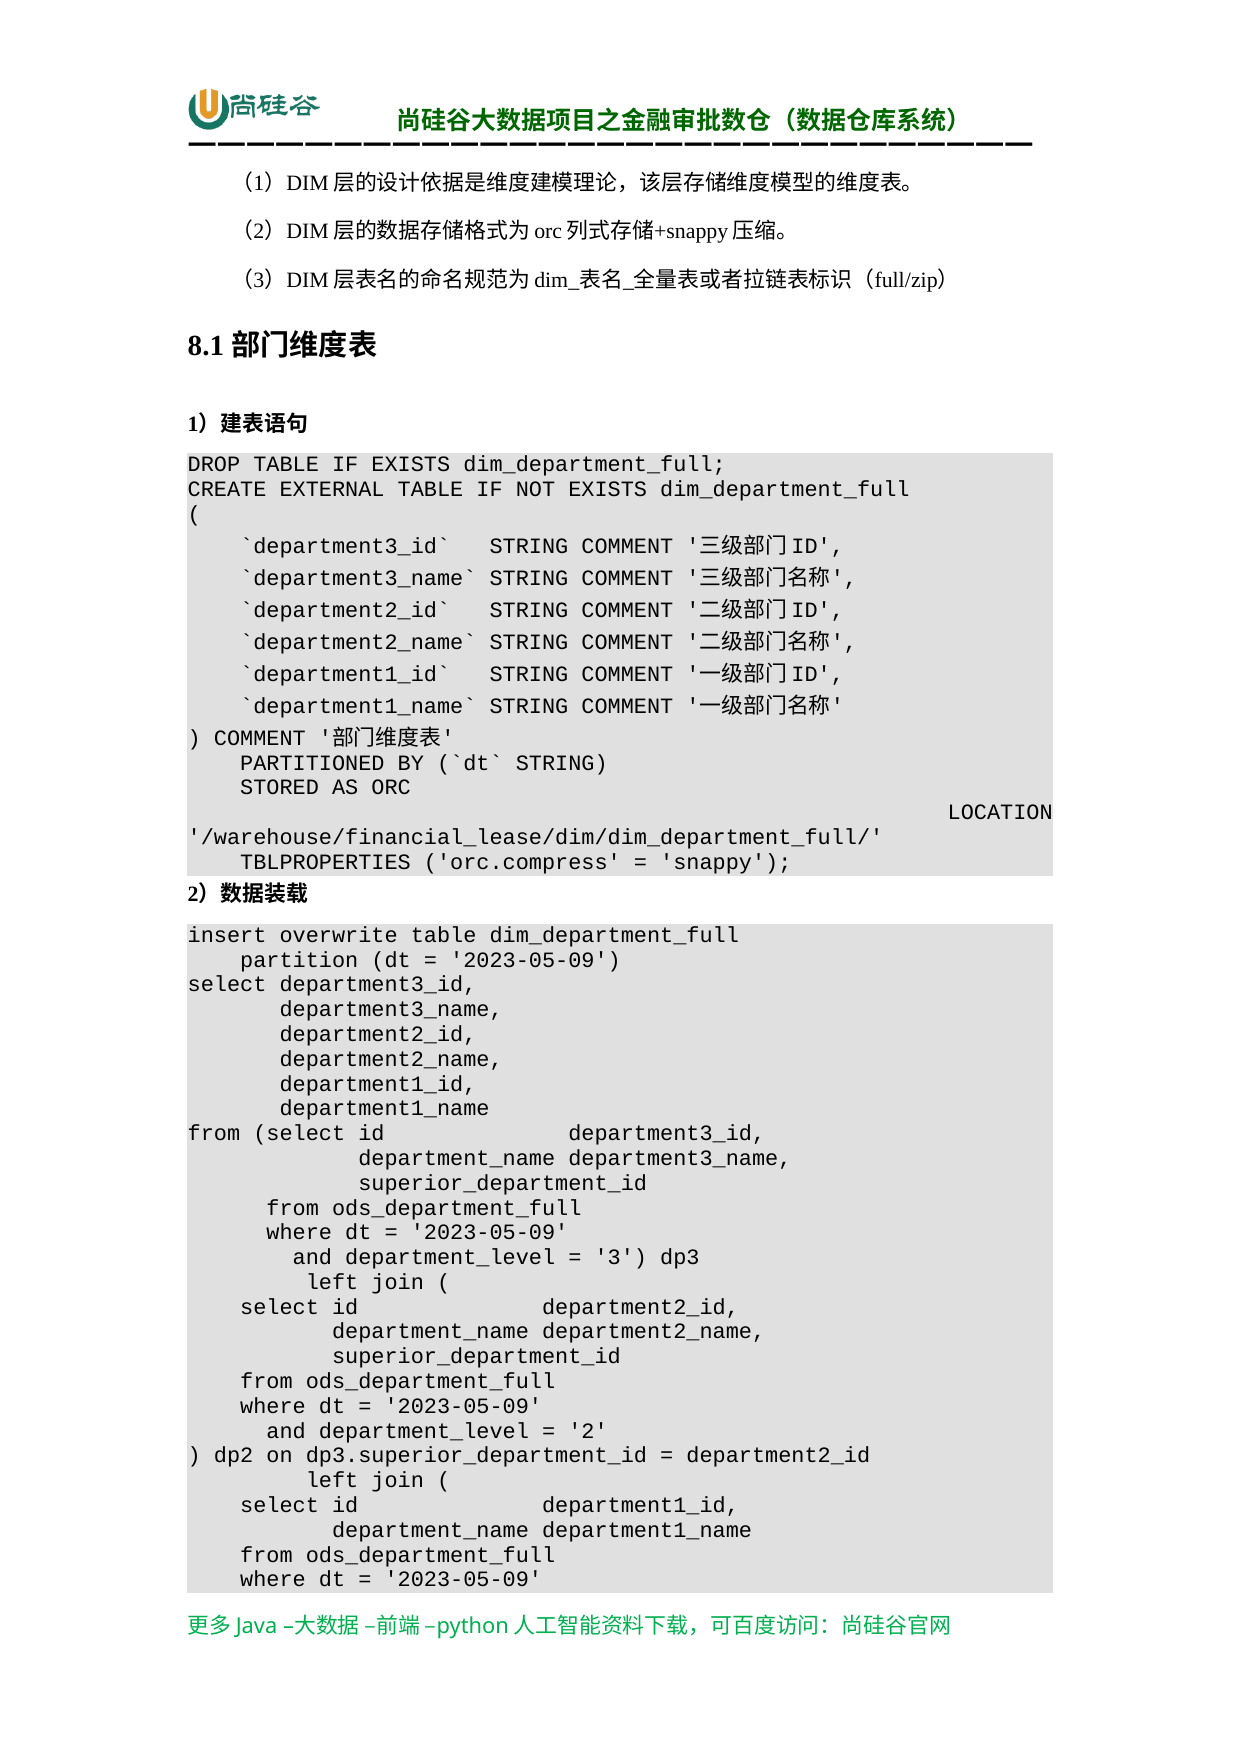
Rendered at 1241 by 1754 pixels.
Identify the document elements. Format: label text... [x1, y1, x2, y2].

text department1_name [187, 1098, 1053, 1122]
text superior_department_id [187, 1346, 1053, 1370]
text （2）DIM层的数据存储格式为orc列式存储+snappy压缩。 [187, 213, 1053, 246]
text department2_name, [187, 1048, 1053, 1073]
text department3_name, [187, 998, 1053, 1023]
text from ods_department_full [187, 1544, 1053, 1569]
text 1）建表语句 [187, 405, 1053, 438]
text 2）数据装载 [187, 876, 1053, 908]
text and department_level = '2' [187, 1420, 1053, 1445]
text department1_id, [187, 1073, 1053, 1098]
text insert overwrite table dim_department_full [187, 924, 1053, 949]
text LOCATION '/warehouse/financial_lease/dim/dim_department_full/' [187, 801, 1053, 851]
text select id department2_id, [187, 1296, 1053, 1321]
text department_name department2_name, [187, 1321, 1053, 1346]
text where dt = '2023-05-09' [187, 1569, 1053, 1593]
text where dt = '2023-05-09' [187, 1222, 1053, 1246]
text ) dp2 on dp3.superior_department_id = department2_id [187, 1445, 1053, 1469]
text `department3_id` STRING COMMENT '三级部门ID', [187, 528, 1053, 560]
text select department3_id, [187, 974, 1053, 998]
text （3）DIM层表名的命名规范为dim_表名_全量表或者拉链表标识（full/zip） [187, 261, 1053, 294]
text CREATE EXTERNAL TABLE IF NOT EXISTS dim_department_full [187, 478, 1053, 503]
text partition (dt = '2023-05-09') [187, 949, 1053, 974]
text from (select id department3_id, [187, 1122, 1053, 1147]
text TBLPROPERTIES ('orc.compress' = 'snappy'); [187, 851, 1053, 876]
text `department1_id` STRING COMMENT '一级部门ID', [187, 656, 1053, 688]
text （1）DIM层的设计依据是维度建模理论，该层存储维度模型的维度表。 [187, 165, 1053, 197]
text `department3_name` STRING COMMENT '三级部门名称', [187, 560, 1053, 592]
text department2_id, [187, 1023, 1053, 1048]
text `department1_name` STRING COMMENT '一级部门名称' [187, 688, 1053, 720]
text left join ( [187, 1271, 1053, 1296]
text ) COMMENT '部门维度表' [187, 720, 1053, 752]
text from ods_department_full [187, 1197, 1053, 1222]
text PARTITIONED BY (`dt` STRING) [187, 752, 1053, 777]
text department_name department3_name, [187, 1147, 1053, 1172]
text where dt = '2023-05-09' [187, 1395, 1053, 1420]
text from ods_department_full [187, 1370, 1053, 1395]
text left join ( [187, 1469, 1053, 1494]
text and department_level = '3') dp3 [187, 1246, 1053, 1271]
text ( [187, 503, 1053, 528]
subtitle 8.1 部门维度表 [187, 310, 1053, 375]
text `department2_id` STRING COMMENT '二级部门ID', [187, 592, 1053, 624]
text department_name department1_name [187, 1519, 1053, 1544]
text `department2_name` STRING COMMENT '二级部门名称', [187, 624, 1053, 656]
text superior_department_id [187, 1172, 1053, 1197]
text STORED AS ORC [187, 777, 1053, 801]
text DROP TABLE IF EXISTS dim_department_full; [187, 453, 1053, 478]
text select id department1_id, [187, 1494, 1053, 1519]
